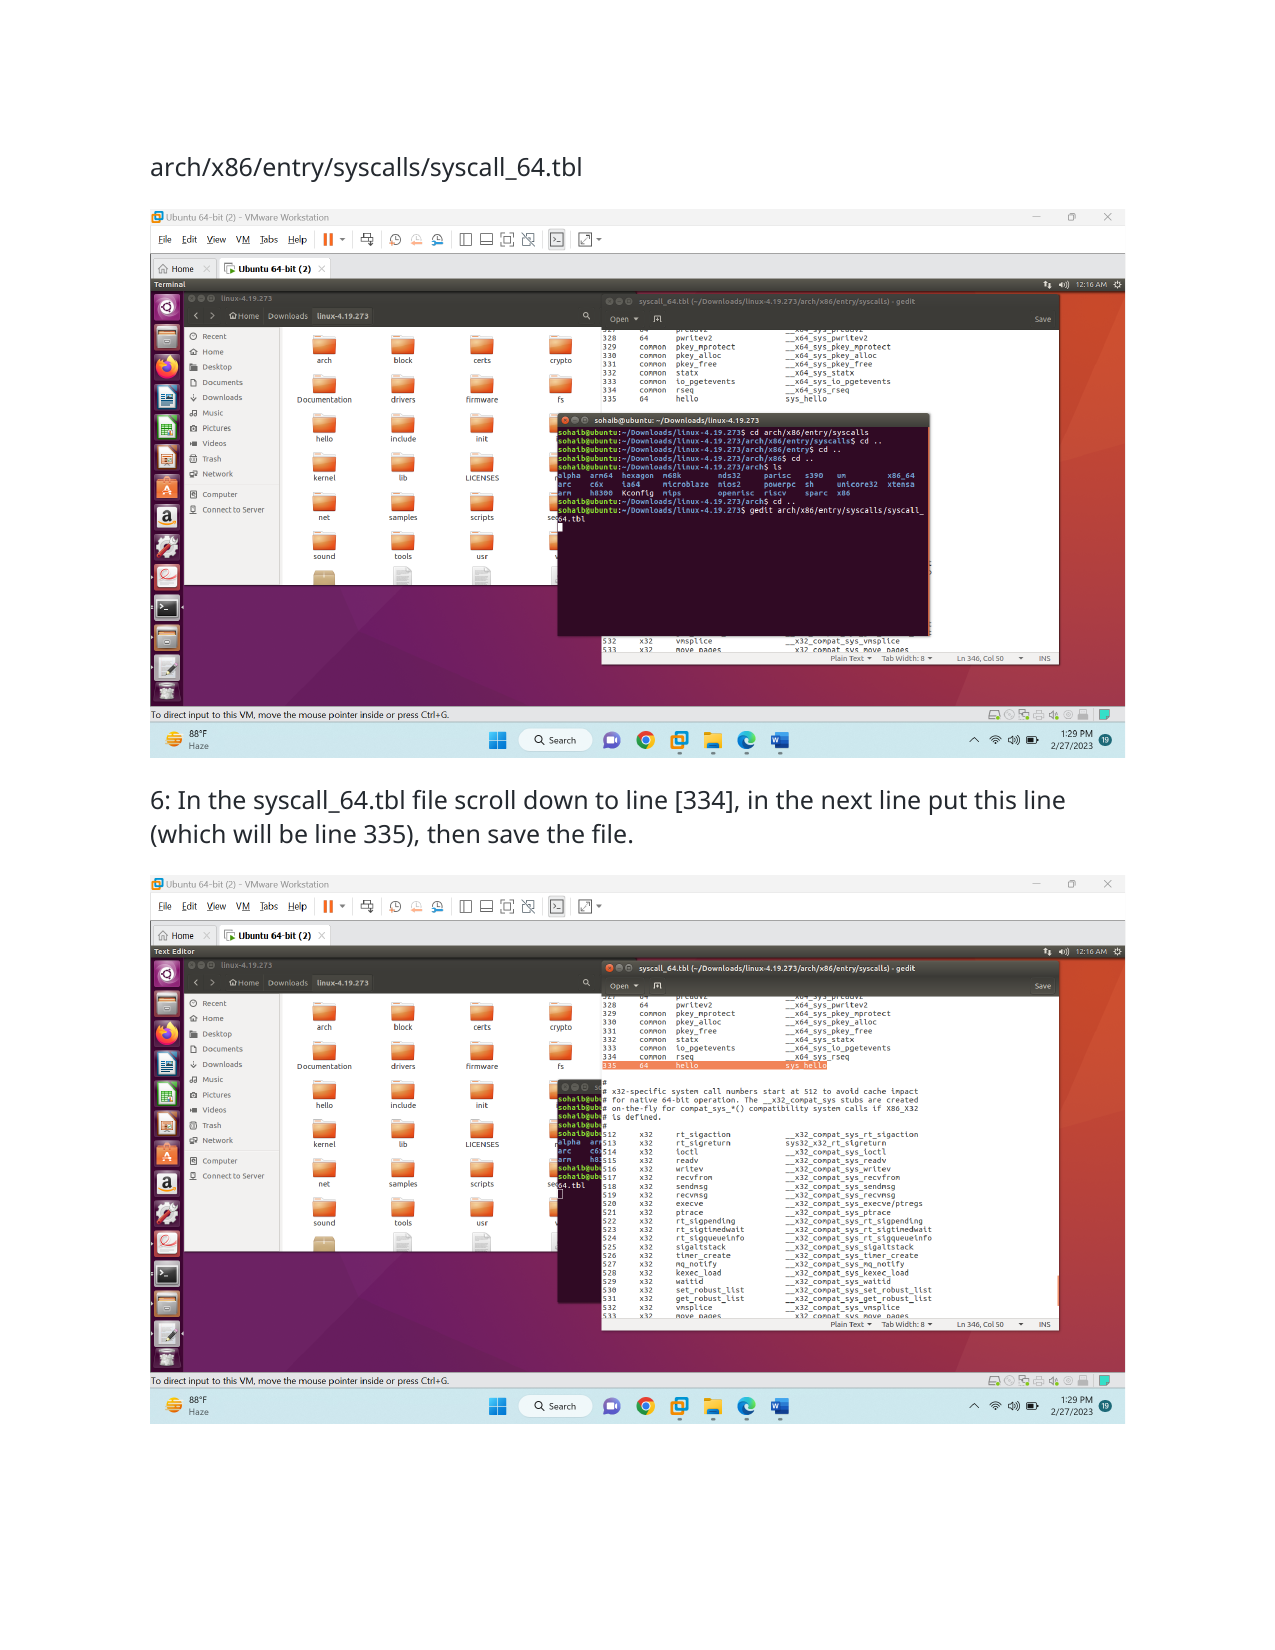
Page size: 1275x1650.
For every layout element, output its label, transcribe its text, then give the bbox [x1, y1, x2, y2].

picture [150, 875, 1125, 1424]
picture [150, 209, 1125, 758]
text 6: In the syscall_64.tbl file scroll down to line [334], in the next line put this line (which will be line 335), then save the file. [150, 782, 1125, 851]
text arch/x86/entry/syscalls/syscall_64.tbl [150, 150, 1125, 184]
